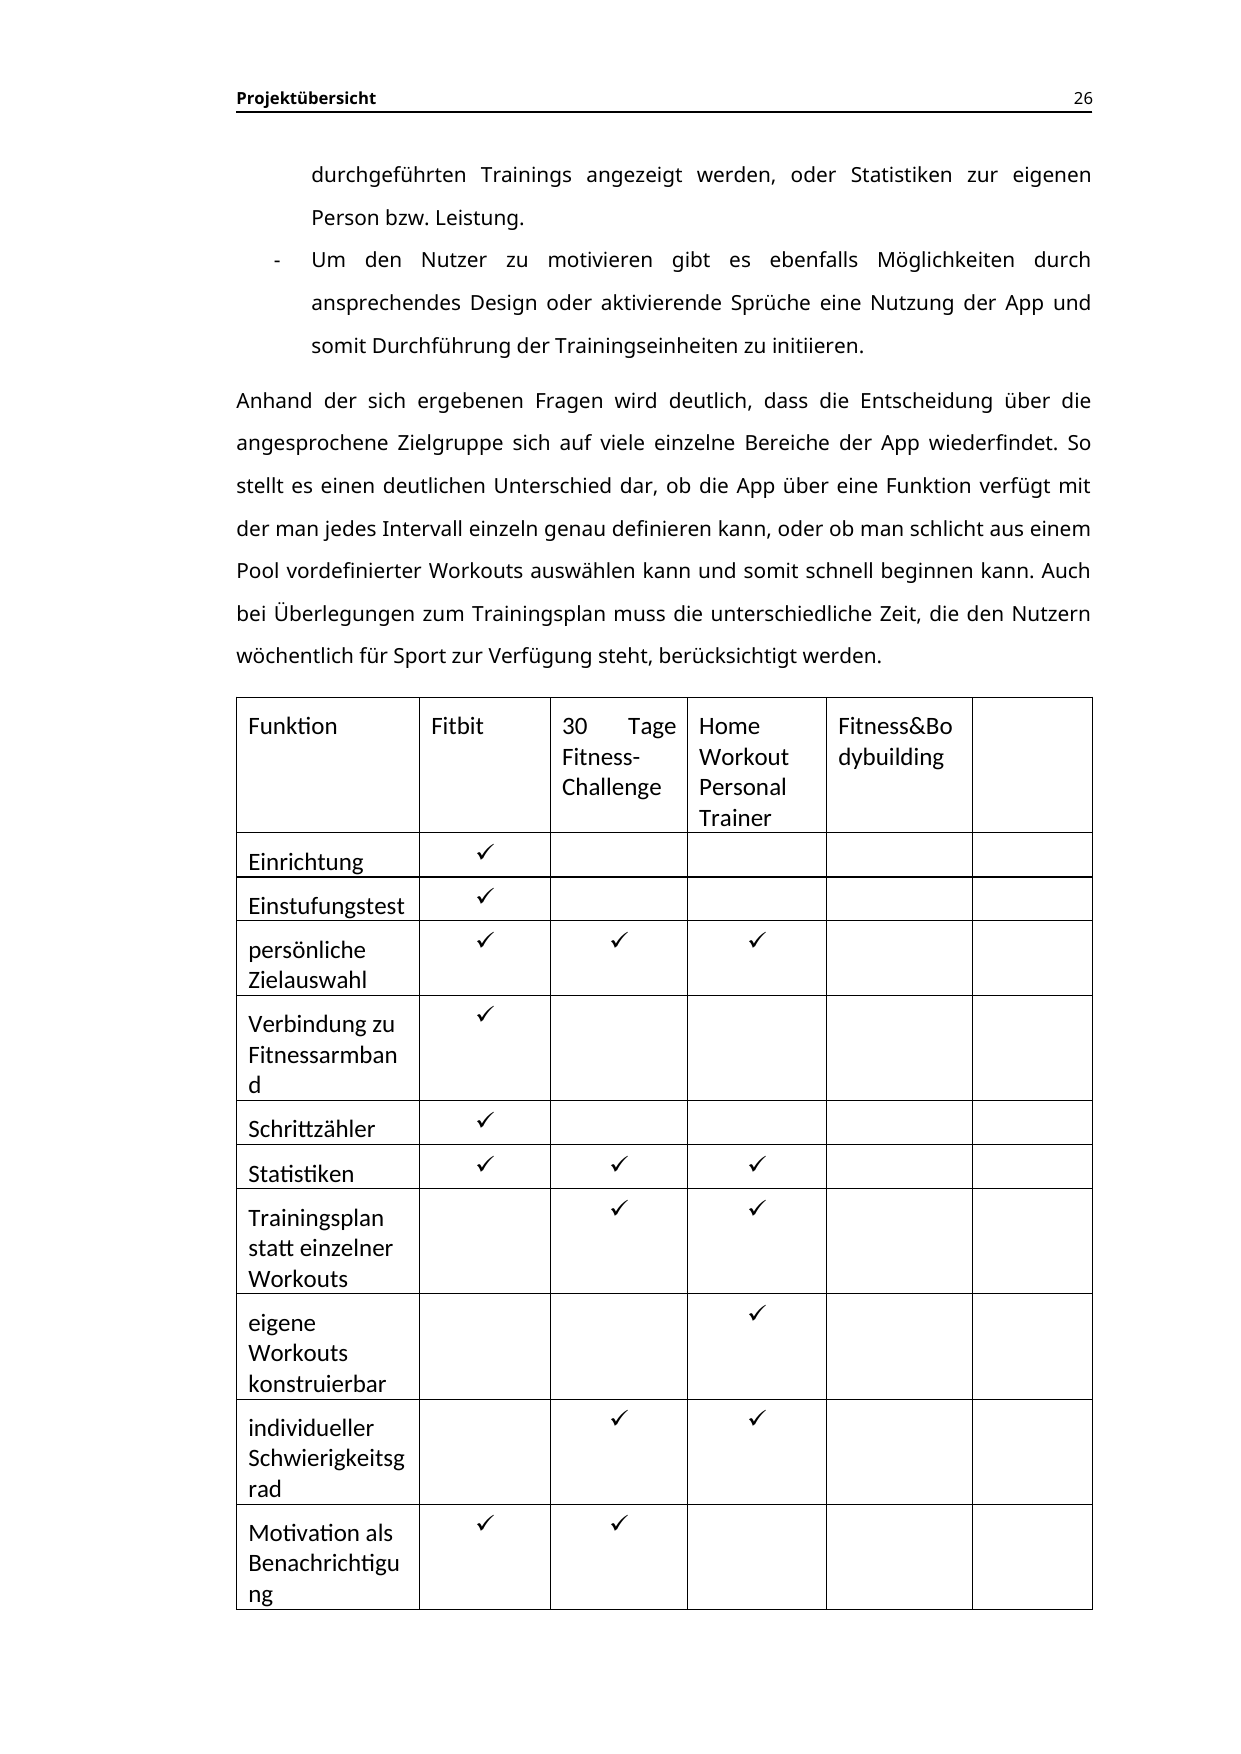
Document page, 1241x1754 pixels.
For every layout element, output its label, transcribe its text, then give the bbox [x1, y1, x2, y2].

table_cell [973, 878, 1092, 920]
table_cell [688, 1145, 826, 1188]
table_cell [420, 1101, 550, 1144]
table_cell [551, 1400, 687, 1503]
table_cell [420, 1145, 550, 1188]
table_cell Einstufungstest [237, 878, 419, 920]
table_cell [551, 1189, 687, 1293]
table_cell [551, 921, 687, 995]
table_cell [827, 996, 972, 1100]
table_cell [973, 833, 1092, 876]
table_cell [973, 996, 1092, 1100]
table_cell [688, 1294, 826, 1398]
table_cell [688, 833, 826, 876]
table_cell [420, 996, 550, 1100]
table_cell [551, 1101, 687, 1144]
table_cell Motivation als Benachrichtigung [237, 1505, 419, 1609]
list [274, 160, 1092, 231]
table_cell [688, 996, 826, 1100]
table_cell Schrittzähler [237, 1101, 419, 1144]
table_cell [420, 833, 550, 876]
table_cell [973, 1400, 1092, 1503]
table_cell [420, 921, 550, 995]
table_cell [827, 1294, 972, 1398]
table_cell [827, 1145, 972, 1188]
table_cell [688, 1101, 826, 1144]
list Um den Nutzer zu motivieren gibt es ebenfalls Möglichkeiten durch ansprechendes Design oder aktivierende Sprüche eine Nutzung der App und somit Durchführung der Trainingseinheiten zu initiieren. [274, 246, 1092, 359]
table_cell [551, 833, 687, 876]
table_cell eigene Workouts konstruierbar [237, 1294, 419, 1398]
table_cell [973, 1101, 1092, 1144]
table_cell [688, 921, 826, 995]
table_cell [827, 1101, 972, 1144]
table_cell Statistiken [237, 1145, 419, 1188]
table_cell [688, 1505, 826, 1609]
table_cell [827, 878, 972, 920]
table_header Fitness&Bodybuilding [827, 698, 972, 832]
table_cell [827, 1400, 972, 1503]
table_cell Einrichtung [237, 833, 419, 876]
table_cell [973, 1189, 1092, 1293]
table_header Fitbit [420, 698, 550, 832]
table_cell [420, 1189, 550, 1293]
table_cell [420, 878, 550, 920]
table_cell [551, 1294, 687, 1398]
table_cell [551, 878, 687, 920]
table_cell [827, 1505, 972, 1609]
table_cell Verbindung zu Fitnessarmband [237, 996, 419, 1100]
table_cell Trainingsplan statt einzelner Workouts [237, 1189, 419, 1293]
table_cell [420, 1505, 550, 1609]
text Anhand der sich ergebenen Fragen wird deutlich, dass die Entscheidung über die angesprochene Zielgruppe sich auf viele einzelne Bereiche der App wiederfindet. So stellt es einen deutlichen Unterschied dar, ob die App über eine Funktion verfügt mit der man jedes Intervall einzeln genau definieren kann, oder ob man schlicht aus einem Pool vordefinierter Workouts auswählen kann und somit schnell beginnen kann. Auch bei Überlegungen zum Trainingsplan muss die unterschiedliche Zeit, die den Nutzern wöchentlich für Sport zur Verfügung steht, berücksichtigt werden. [236, 386, 1092, 670]
table_cell [420, 1400, 550, 1503]
table_cell [551, 996, 687, 1100]
table_cell [420, 1294, 550, 1398]
table_cell [688, 1400, 826, 1503]
table_cell [973, 1145, 1092, 1188]
table_header [973, 698, 1092, 832]
table_cell individueller Schwierigkeitsgrad [237, 1400, 419, 1503]
table_cell [973, 921, 1092, 995]
table_cell [827, 921, 972, 995]
table_cell [688, 878, 826, 920]
table_cell [551, 1505, 687, 1609]
table_header Funktion [237, 698, 419, 832]
table_cell [973, 1294, 1092, 1398]
table_cell [688, 1189, 826, 1293]
table_cell persönliche Zielauswahl [237, 921, 419, 995]
table_cell [973, 1505, 1092, 1609]
table_cell [551, 1145, 687, 1188]
table_header 30 Tage Fitness-Challenge [551, 698, 687, 832]
table_header Home Workout Personal Trainer [688, 698, 826, 832]
table_cell [827, 1189, 972, 1293]
table_cell [827, 833, 972, 876]
